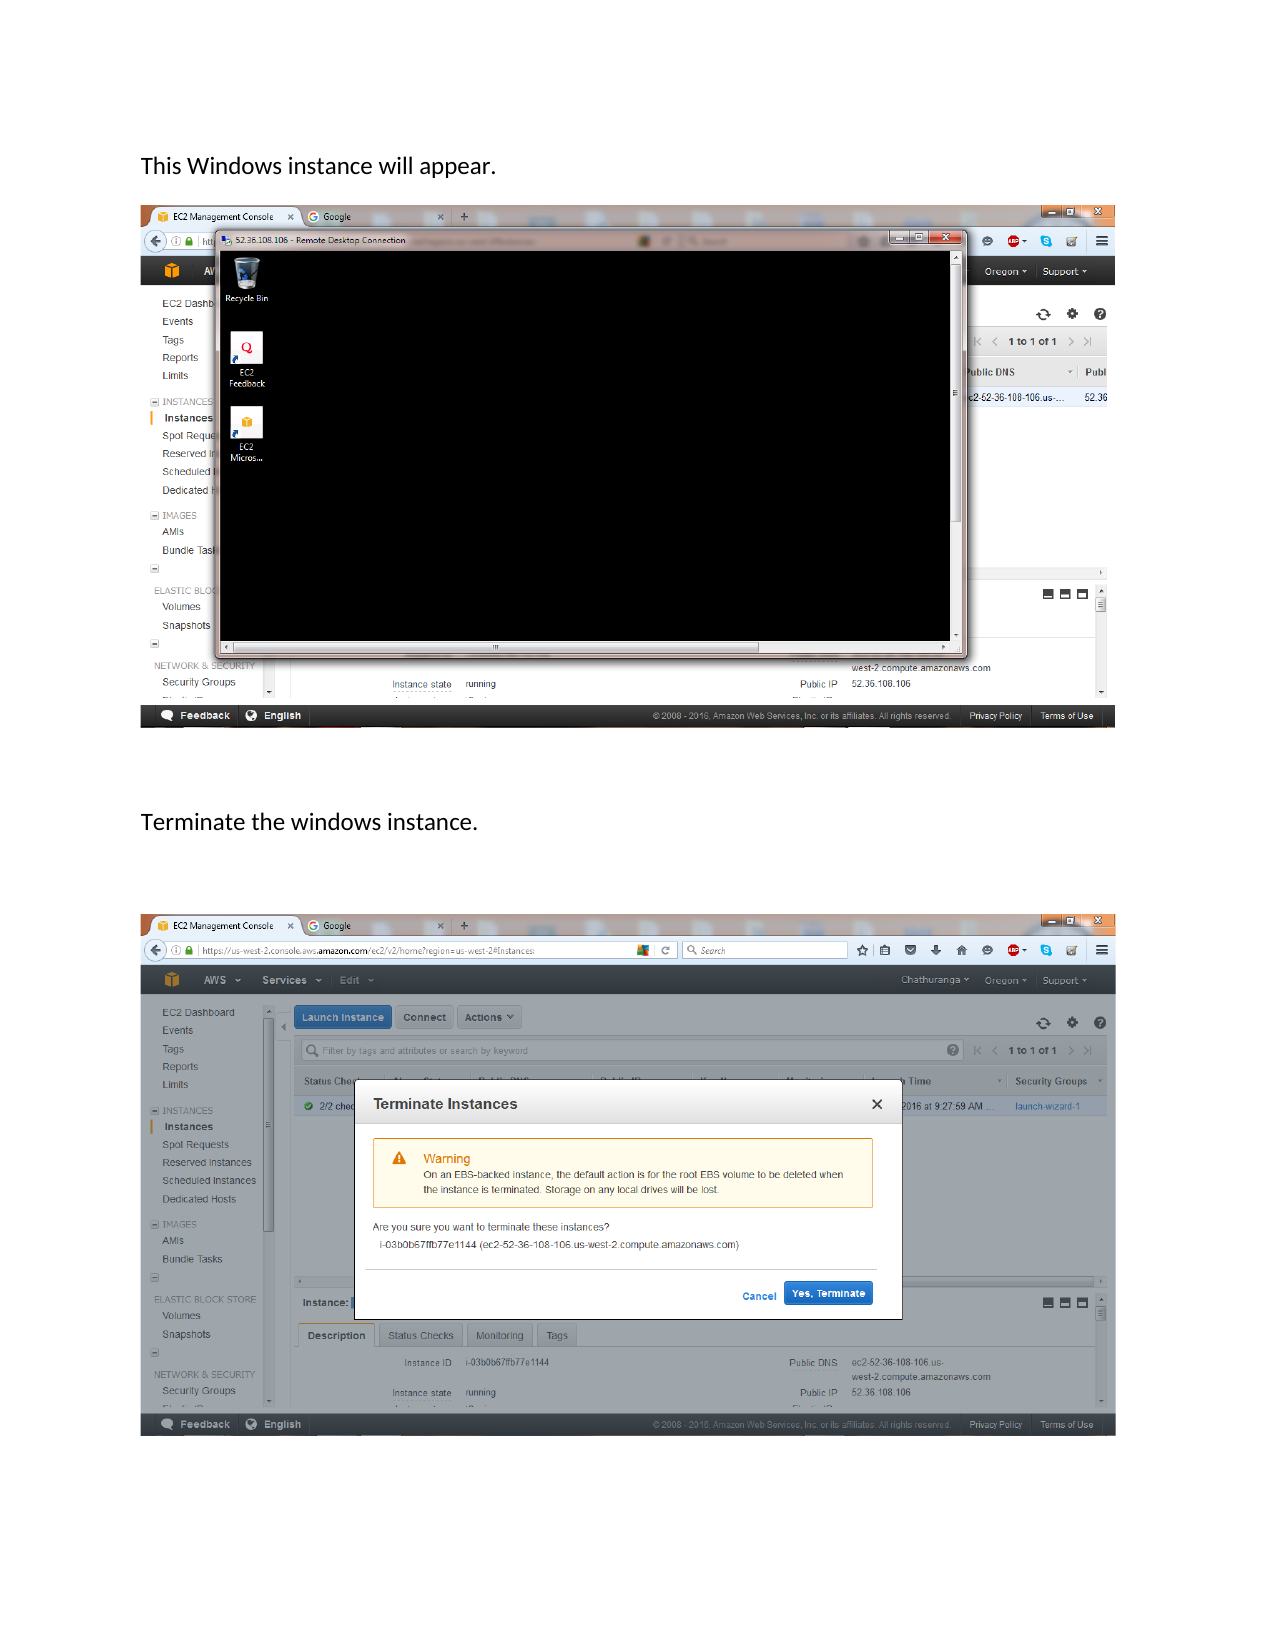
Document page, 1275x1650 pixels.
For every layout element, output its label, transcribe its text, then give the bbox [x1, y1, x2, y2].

text This Windows instance will appear. [141, 150, 1125, 181]
text Terminate the windows instance. [141, 806, 1125, 836]
picture [140, 205, 1115, 728]
picture [140, 914, 1116, 1436]
